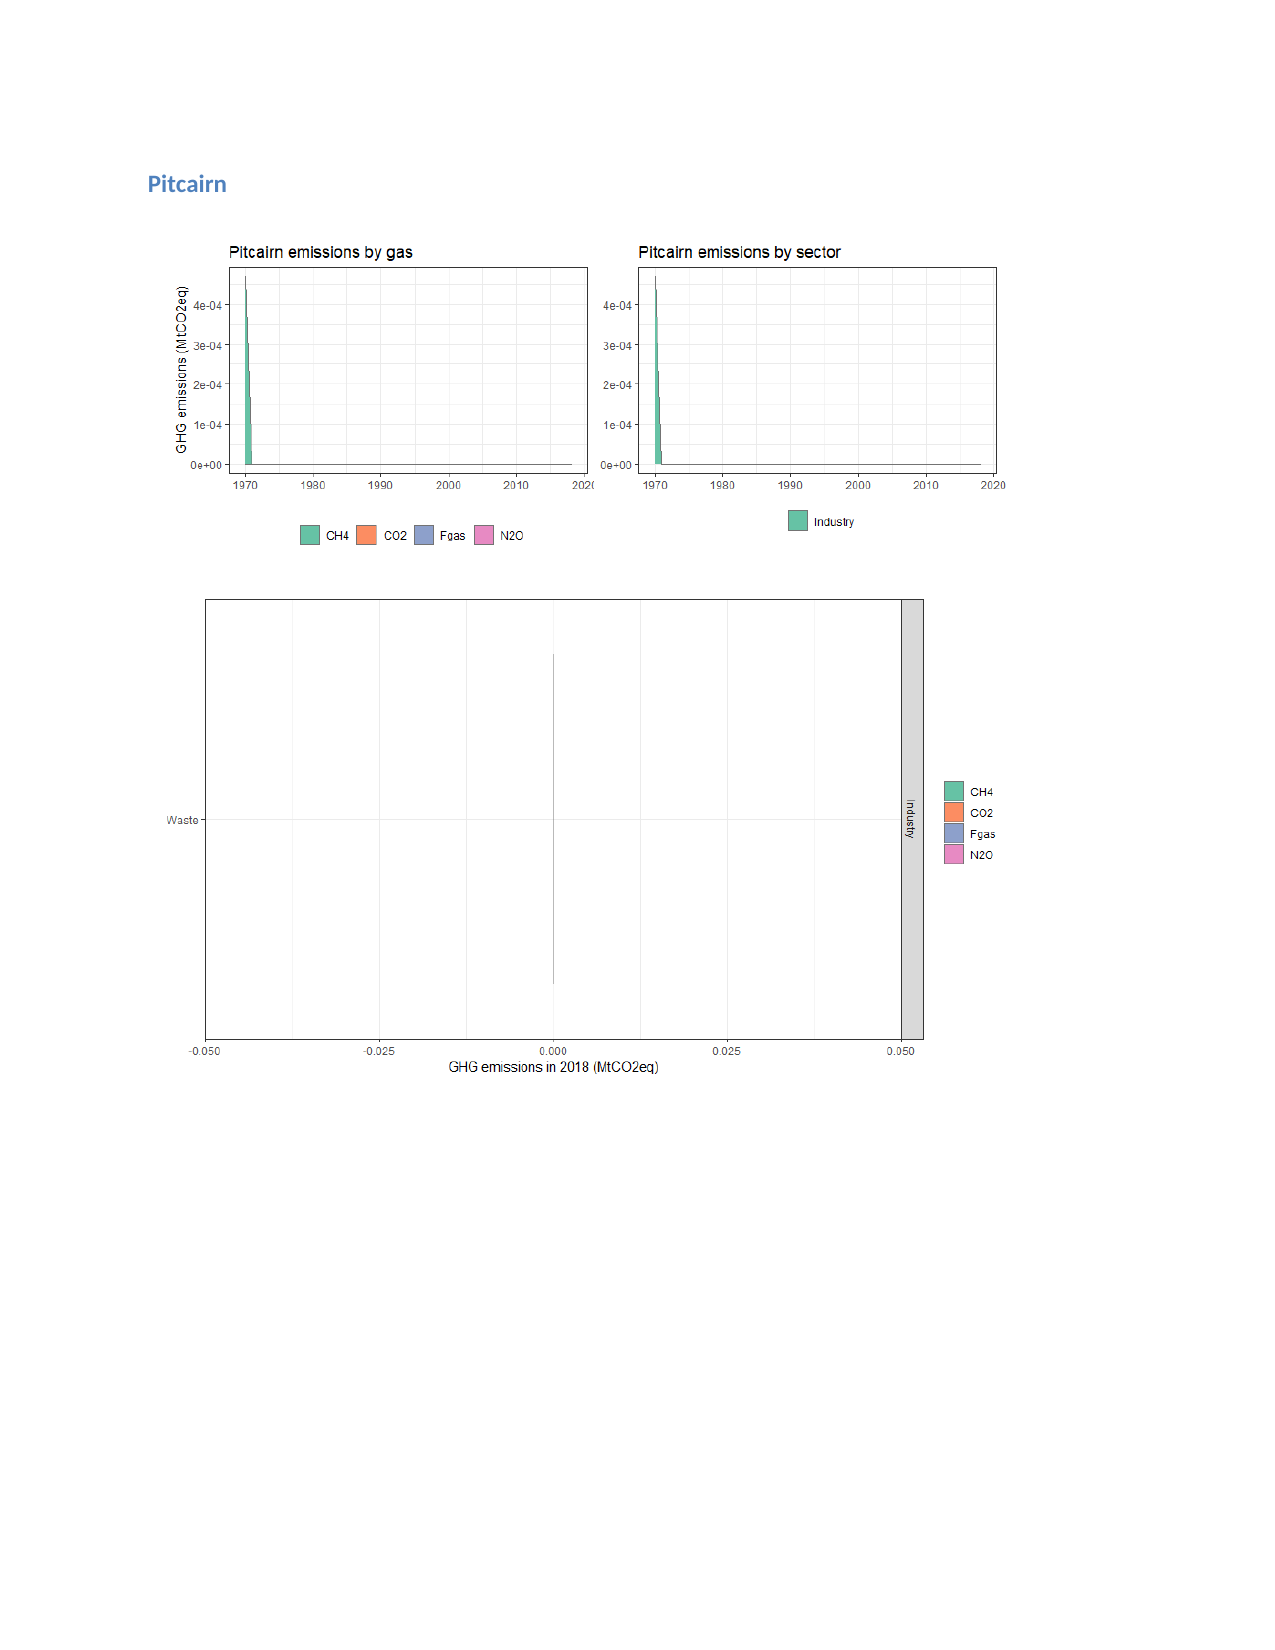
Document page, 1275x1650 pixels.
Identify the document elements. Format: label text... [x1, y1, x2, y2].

picture [147, 217, 1023, 1093]
subtitle Pitcairn [148, 168, 1127, 199]
